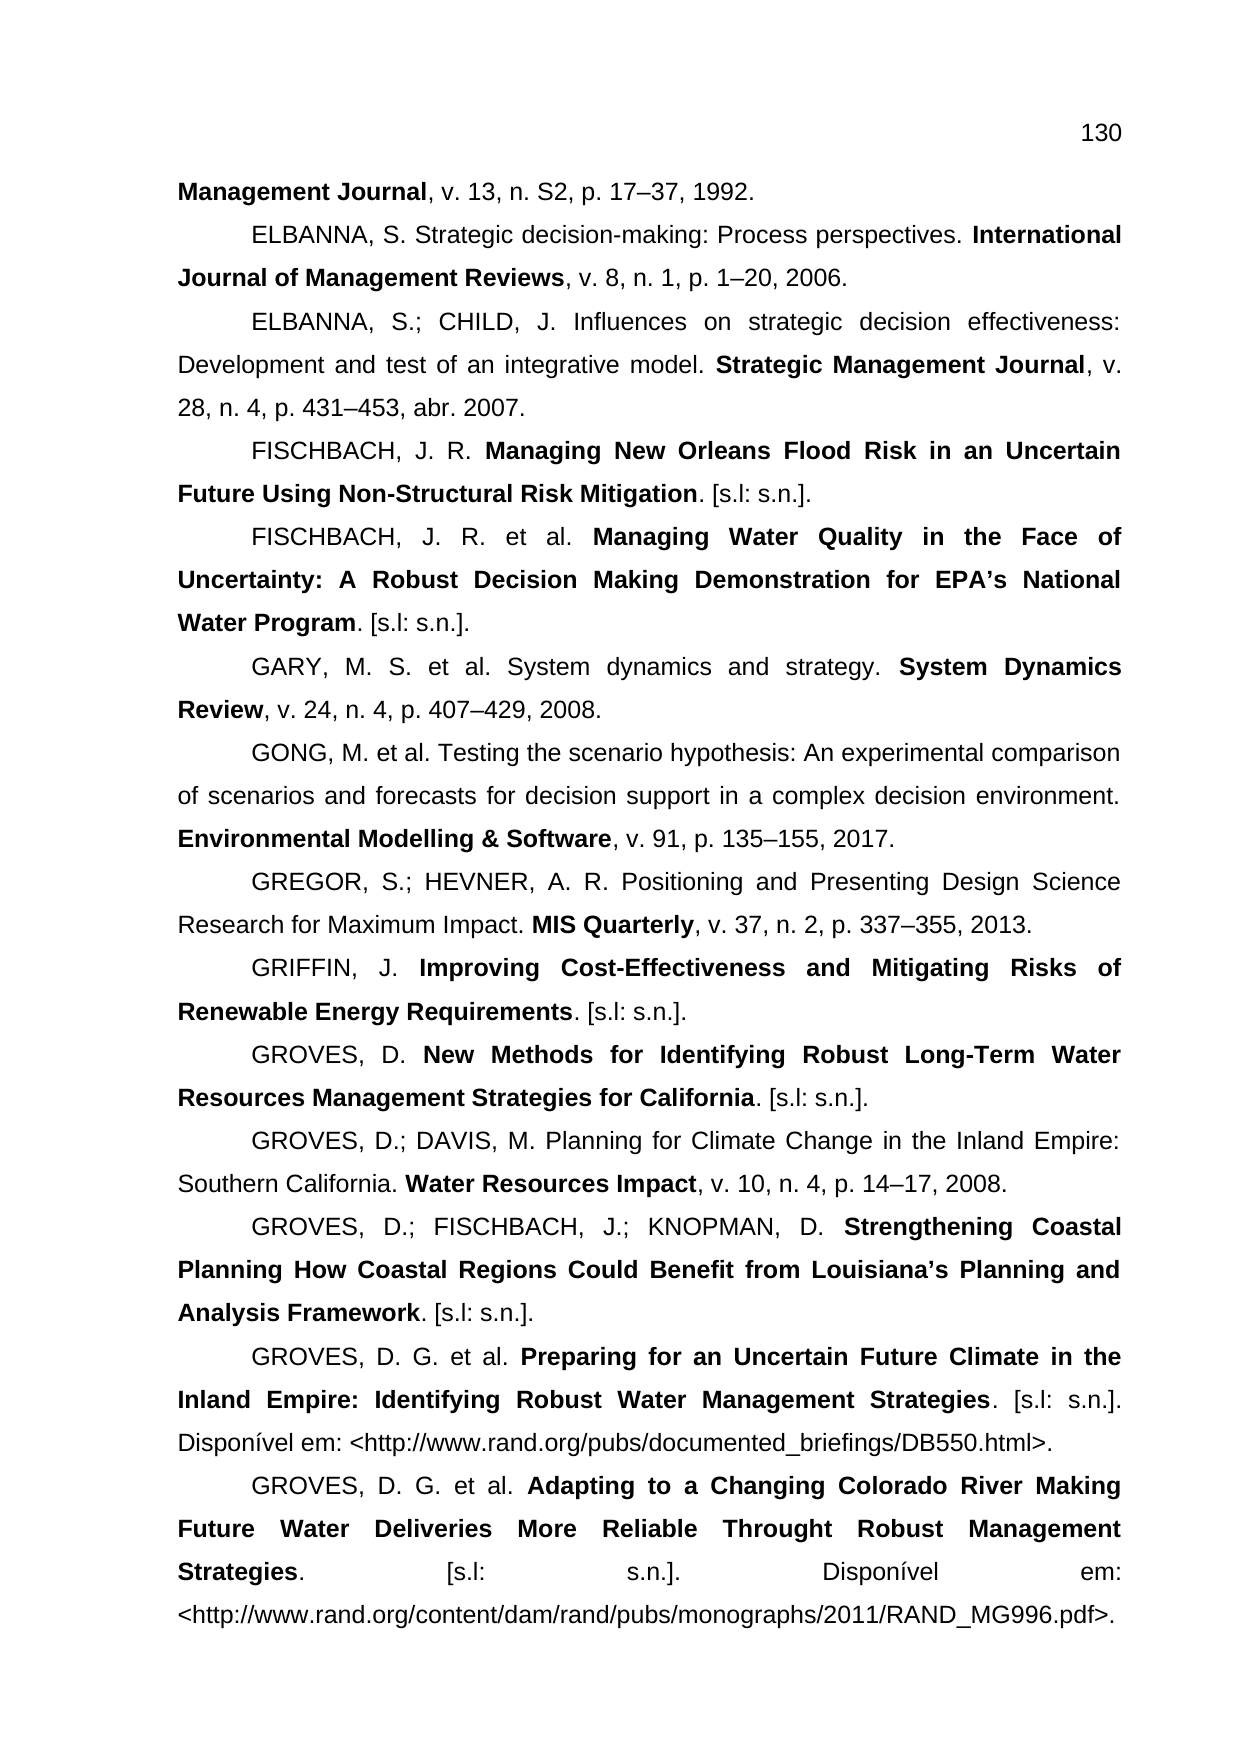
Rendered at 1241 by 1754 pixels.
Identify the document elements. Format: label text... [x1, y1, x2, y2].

text GROVES, D. New Methods for Identifying Robust Long-Term Water Resources Management Strategies for California. [s.l: s.n.]. [177, 1040, 1122, 1112]
text GROVES, D.; DAVIS, M. Planning for Climate Change in the Inland Empire: Southern California. Water Resources Impact, v. 10, n. 4, p. 14–17, 2008. [177, 1126, 1122, 1198]
text GROVES, D.; FISCHBACH, J.; KNOPMAN, D. Strengthening Coastal Planning How Coastal Regions Could Benefit from Louisiana’s Planning and Analysis Framework. [s.l: s.n.]. [177, 1212, 1122, 1327]
text GRIFFIN, J. Improving Cost-Effectiveness and Mitigating Risks of Renewable Energy Requirements. [s.l: s.n.]. [177, 953, 1122, 1025]
text GROVES, D. G. et al. Preparing for an Uncertain Future Climate in the Inland Empire: Identifying Robust Water Management Strategies. [s.l: s.n.]. Disponível em: <http://www.rand.org/pubs/documented_briefings/DB550.html>. [177, 1342, 1122, 1457]
text GROVES, D. G. et al. Adapting to a Changing Colorado River Making Future Water Deliveries More Reliable Throught Robust Management Strategies. [s.l: s.n.]. Disponível em: <http://www.rand.org/content/dam/rand/pubs/monographs/2011/RAND_MG996.pdf>. [177, 1471, 1122, 1629]
text GARY, M. S. et al. System dynamics and strategy. System Dynamics Review, v. 24, n. 4, p. 407–429, 2008. [177, 652, 1122, 723]
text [177, 177, 1122, 206]
text FISCHBACH, J. R. Managing New Orleans Flood Risk in an Uncertain Future Using Non-Structural Risk Mitigation. [s.l: s.n.]. [177, 436, 1122, 508]
text ELBANNA, S.; CHILD, J. Influences on strategic decision effectiveness: Development and test of an integrative model. Strategic Management Journal, v. 28, n. 4, p. 431–453, abr. 2007. [177, 307, 1122, 422]
text GREGOR, S.; HEVNER, A. R. Positioning and Presenting Design Science Research for Maximum Impact. MIS Quarterly, v. 37, n. 2, p. 337–355, 2013. [177, 867, 1122, 939]
text FISCHBACH, J. R. et al. Managing Water Quality in the Face of Uncertainty: A Robust Decision Making Demonstration for EPA’s National Water Program. [s.l: s.n.]. [177, 522, 1122, 637]
text GONG, M. et al. Testing the scenario hypothesis: An experimental comparison of scenarios and forecasts for decision support in a complex decision environment. Environmental Modelling & Software, v. 91, p. 135–155, 2017. [177, 738, 1122, 853]
text ELBANNA, S. Strategic decision-making: Process perspectives. International Journal of Management Reviews, v. 8, n. 1, p. 1–20, 2006. [177, 220, 1122, 292]
